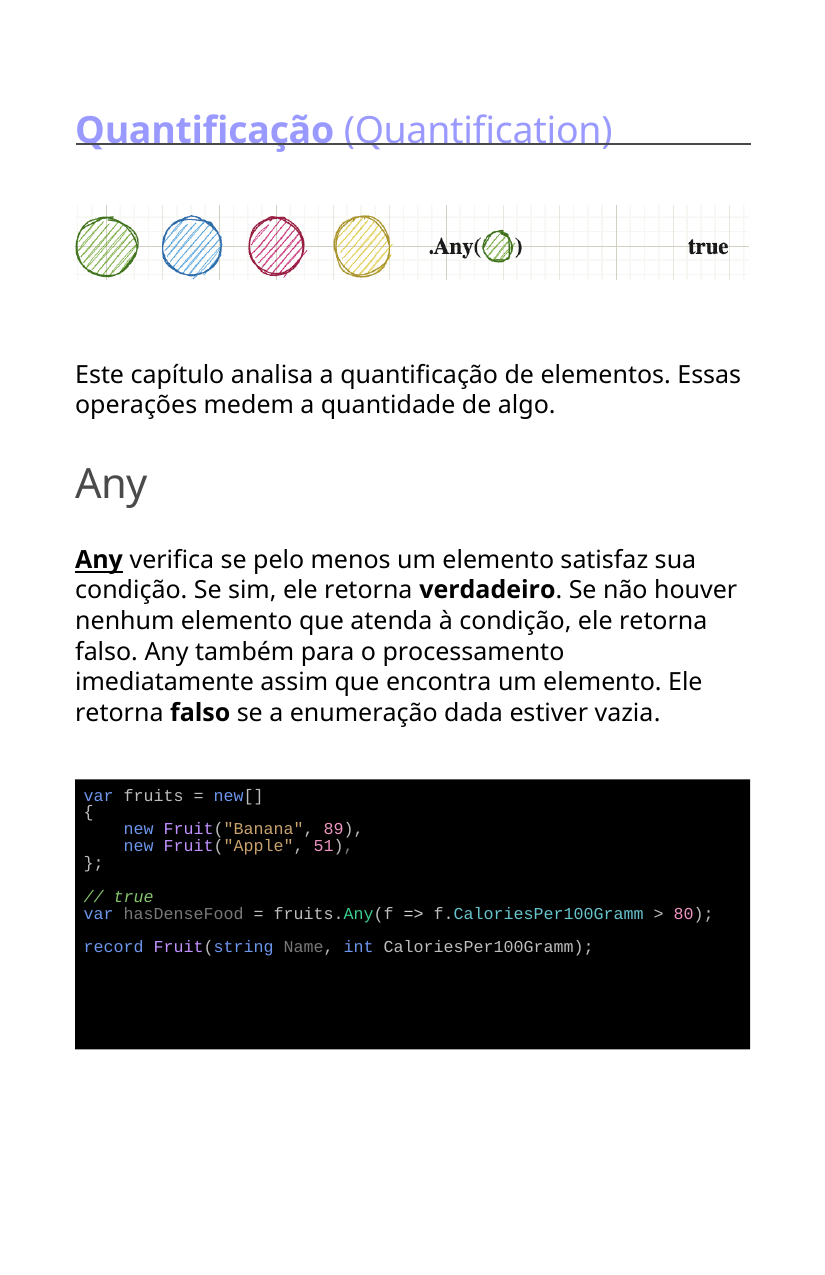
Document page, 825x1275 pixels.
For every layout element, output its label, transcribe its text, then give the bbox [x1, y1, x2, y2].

text Este capítulo analisa a quantificação de elementos. Essas operações medem a quantidade de algo. [75, 359, 750, 420]
text Quantificação (Quantification) [75, 104, 750, 155]
text Any verifica se pelo menos um elemento satisfaz sua condição. Se sim, ele retorna verdadeiro. Se não houver nenhum elemento que atenda à condição, ele retorna falso. Any também para o processamento imediatamente assim que encontra um elemento. Ele retorna falso se a enumeração dada estiver vazia. [75, 544, 750, 729]
text Any [75, 454, 750, 511]
picture [73, 205, 749, 280]
